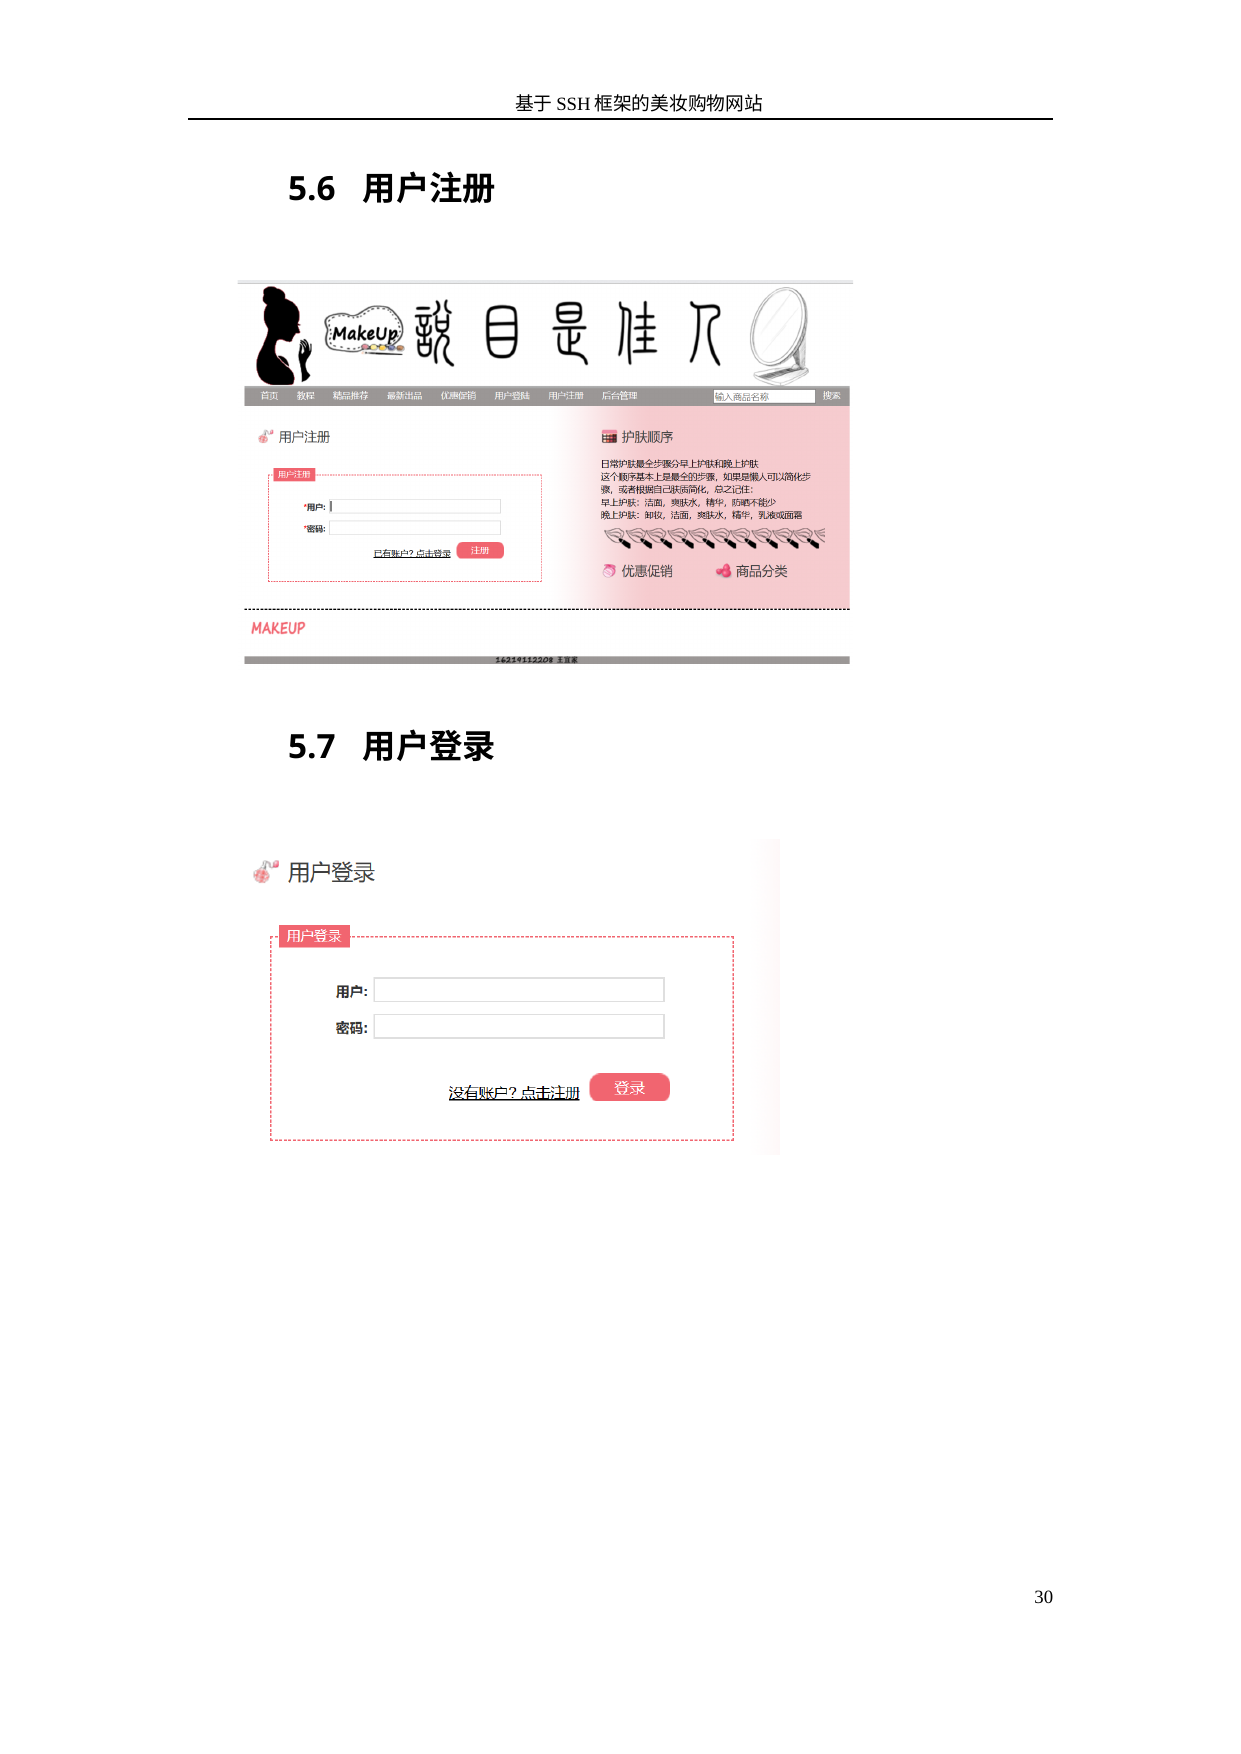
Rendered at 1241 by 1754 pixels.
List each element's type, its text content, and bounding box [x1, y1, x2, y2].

subtitle 用户登录 [288, 712, 1053, 777]
subtitle 用户注册 [288, 153, 1053, 218]
picture [237, 280, 854, 670]
picture [237, 839, 780, 1155]
